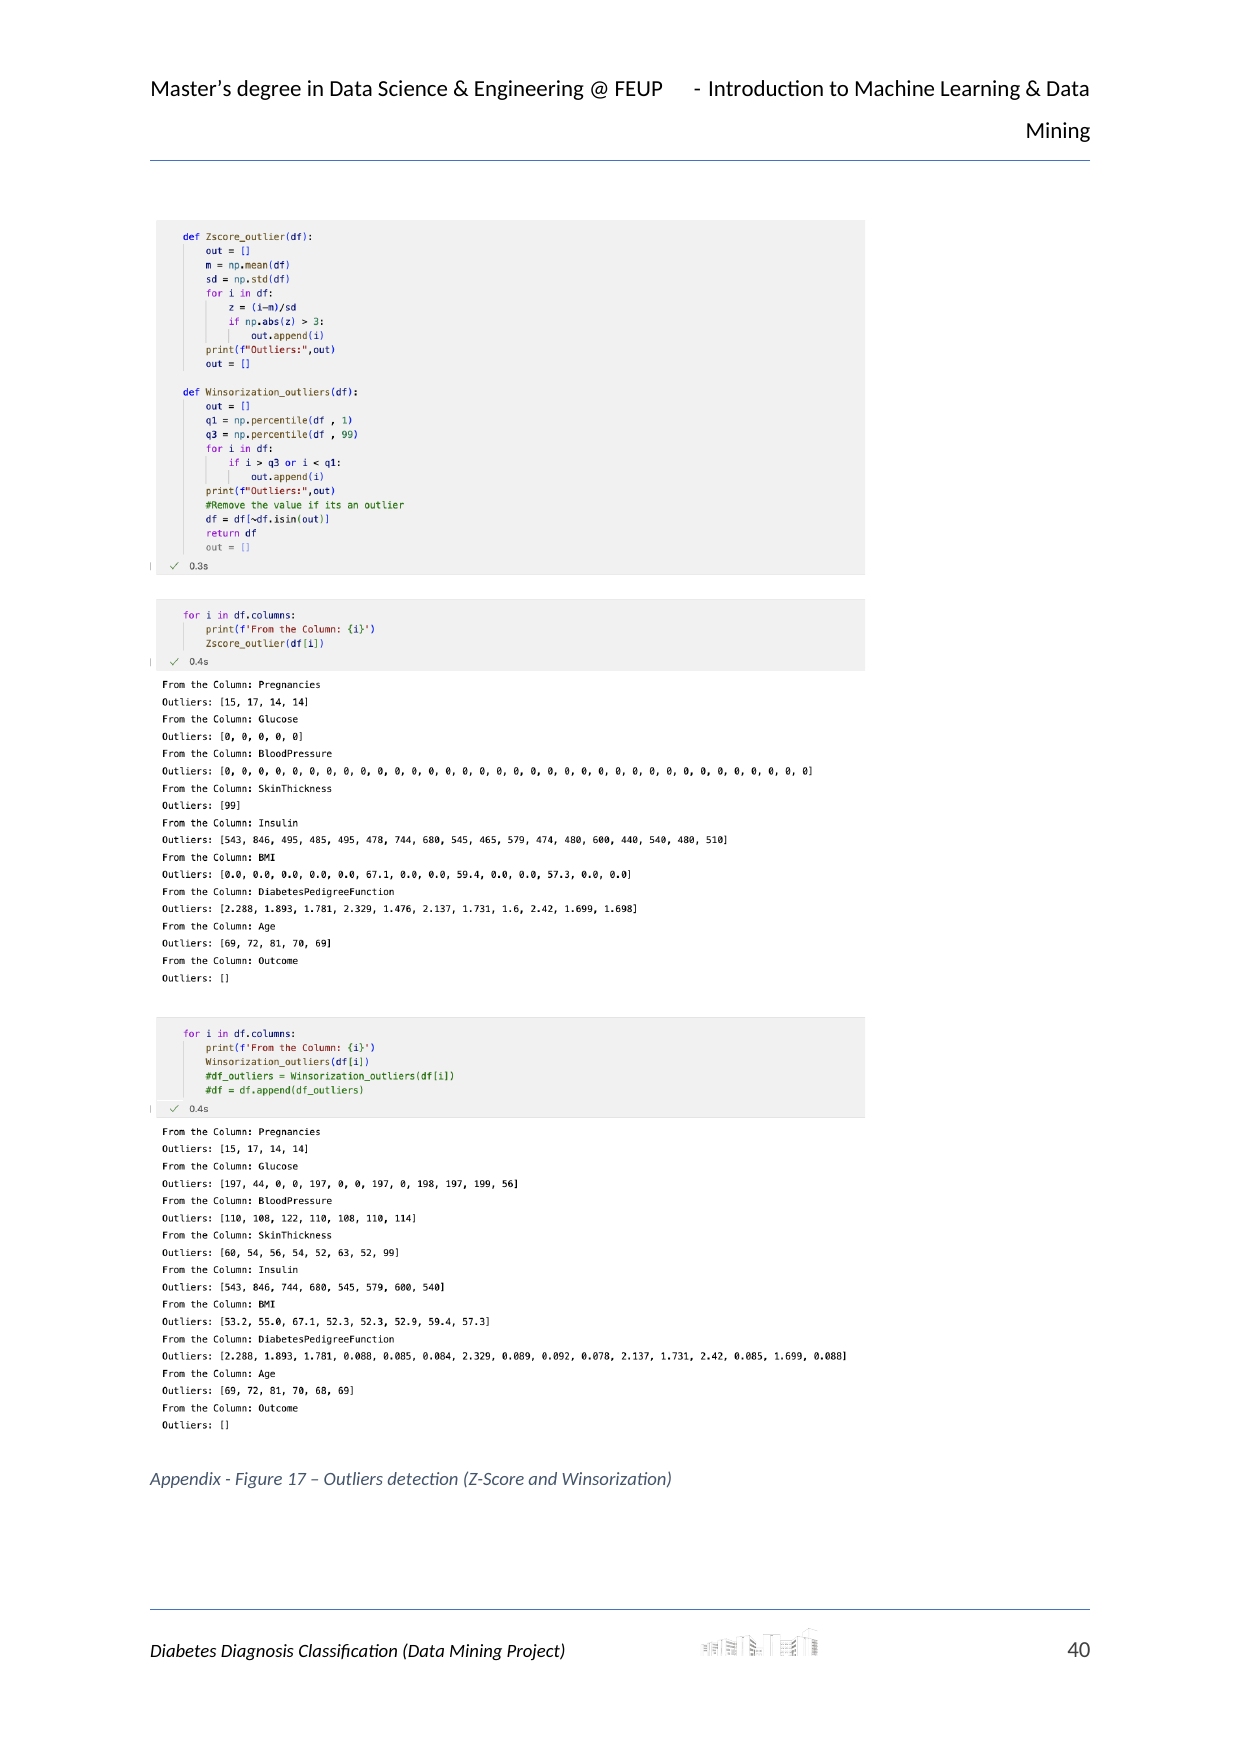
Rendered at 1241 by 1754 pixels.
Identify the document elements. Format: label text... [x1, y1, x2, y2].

picture [150, 212, 866, 1449]
picture [700, 1626, 819, 1658]
text Appendix - Figure 17 – Outliers detection (Z-Score and Winsorization) [150, 1467, 1090, 1490]
